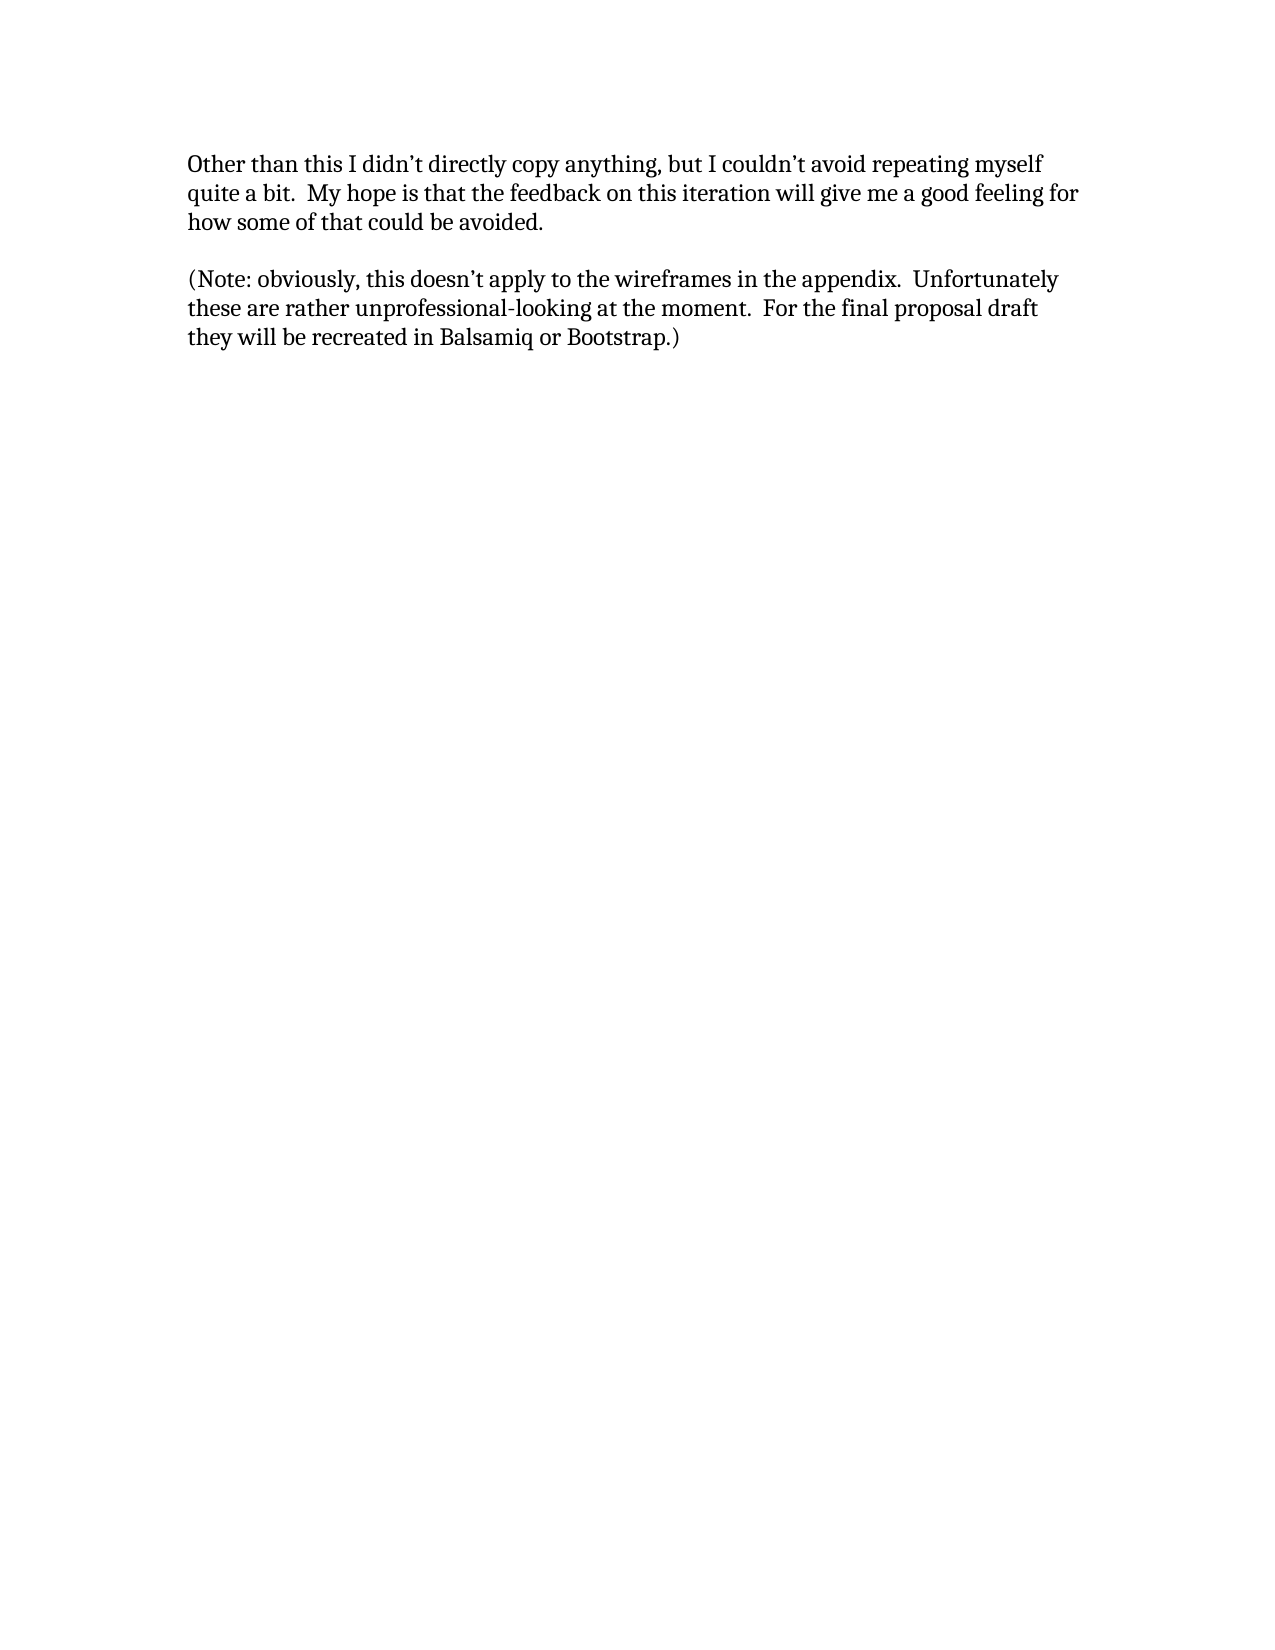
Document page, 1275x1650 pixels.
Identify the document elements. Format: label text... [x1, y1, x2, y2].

text (Note: obviously, this doesn’t apply to the wireframes in the appendix. Unfortunately these are rather unprofessional-looking at the moment. For the final proposal draft they will be recreated in Balsamiq or Bootstrap.) [187, 265, 1087, 351]
text Other than this I didn’t directly copy anything, but I couldn’t avoid repeating myself quite a bit. My hope is that the feedback on this iteration will give me a good feeling for how some of that could be avoided. [187, 150, 1087, 236]
